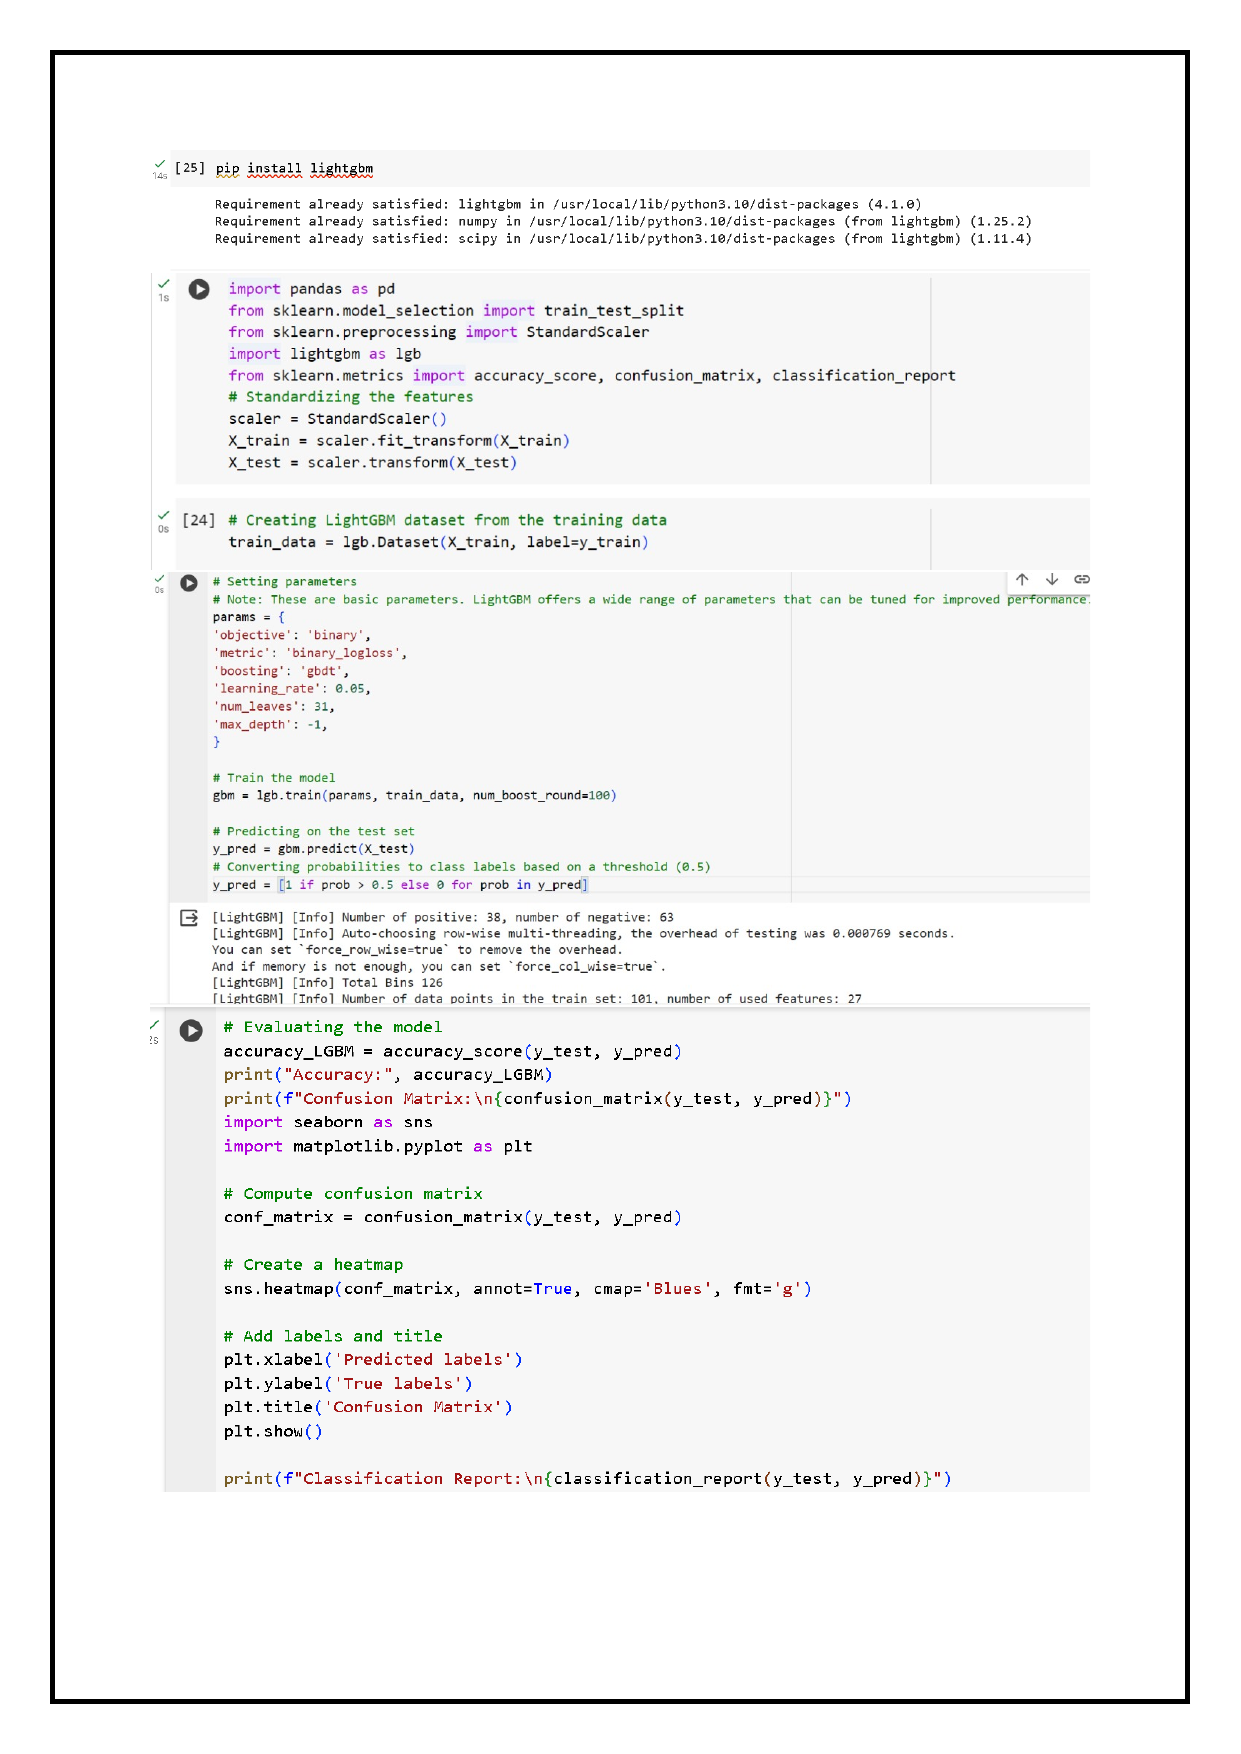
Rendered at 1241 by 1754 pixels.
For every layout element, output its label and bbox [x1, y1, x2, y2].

picture [150, 572, 1091, 1005]
picture [150, 273, 1091, 570]
picture [150, 150, 1091, 271]
picture [150, 1007, 1091, 1492]
